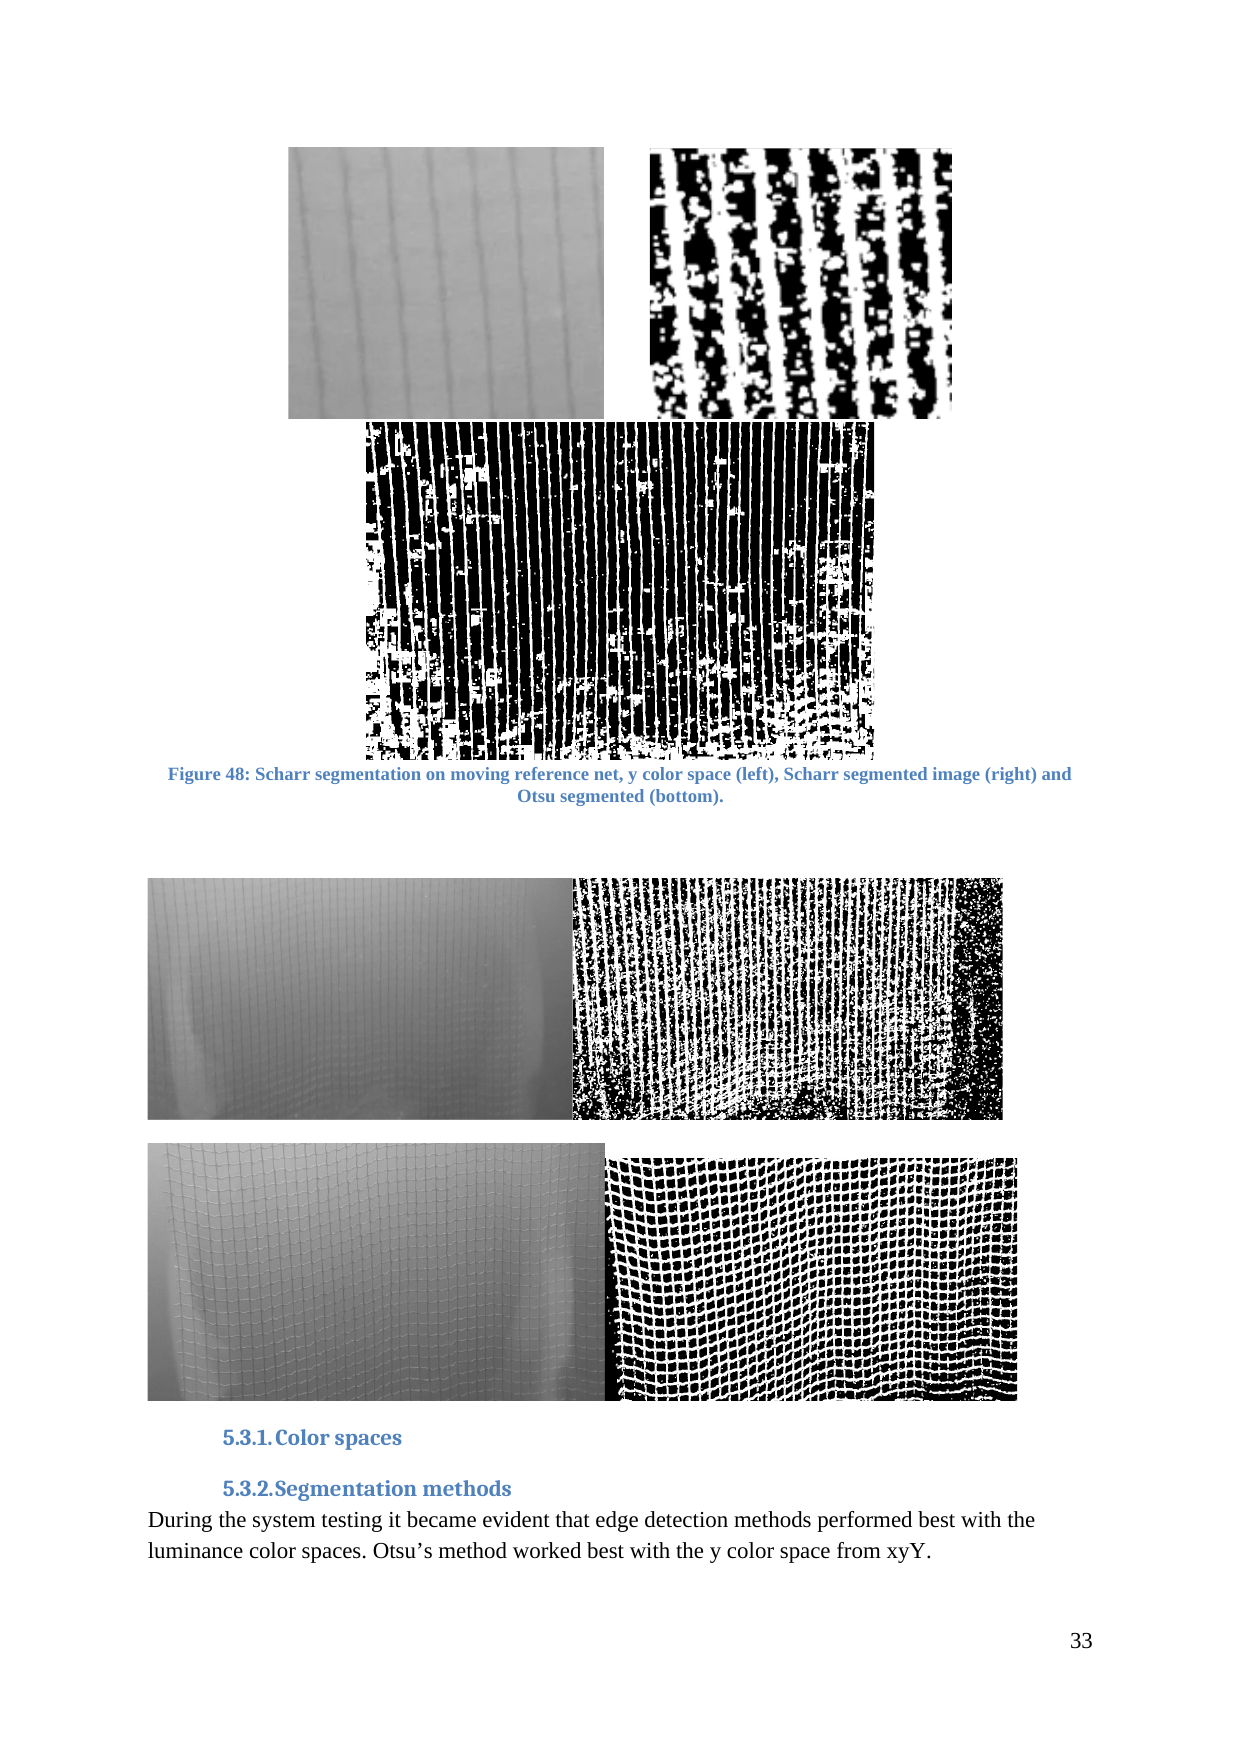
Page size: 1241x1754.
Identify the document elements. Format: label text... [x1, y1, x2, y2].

picture [366, 422, 875, 760]
picture [147, 1143, 1018, 1401]
text Figure 48: Scharr segmentation on moving reference net, y color space (left), Scharr segmented image (right) and Otsu segmented (bottom). [148, 763, 1093, 806]
text During the system testing it became evident that edge detection methods performed best with the luminance color spaces. Otsu’s method worked best with the y color space from xyY. [148, 1506, 1093, 1563]
picture [147, 878, 1003, 1120]
picture [649, 148, 952, 419]
subtitle Color spaces [223, 1425, 1093, 1452]
subtitle Segmentation methods [223, 1476, 1093, 1503]
picture [288, 147, 604, 419]
